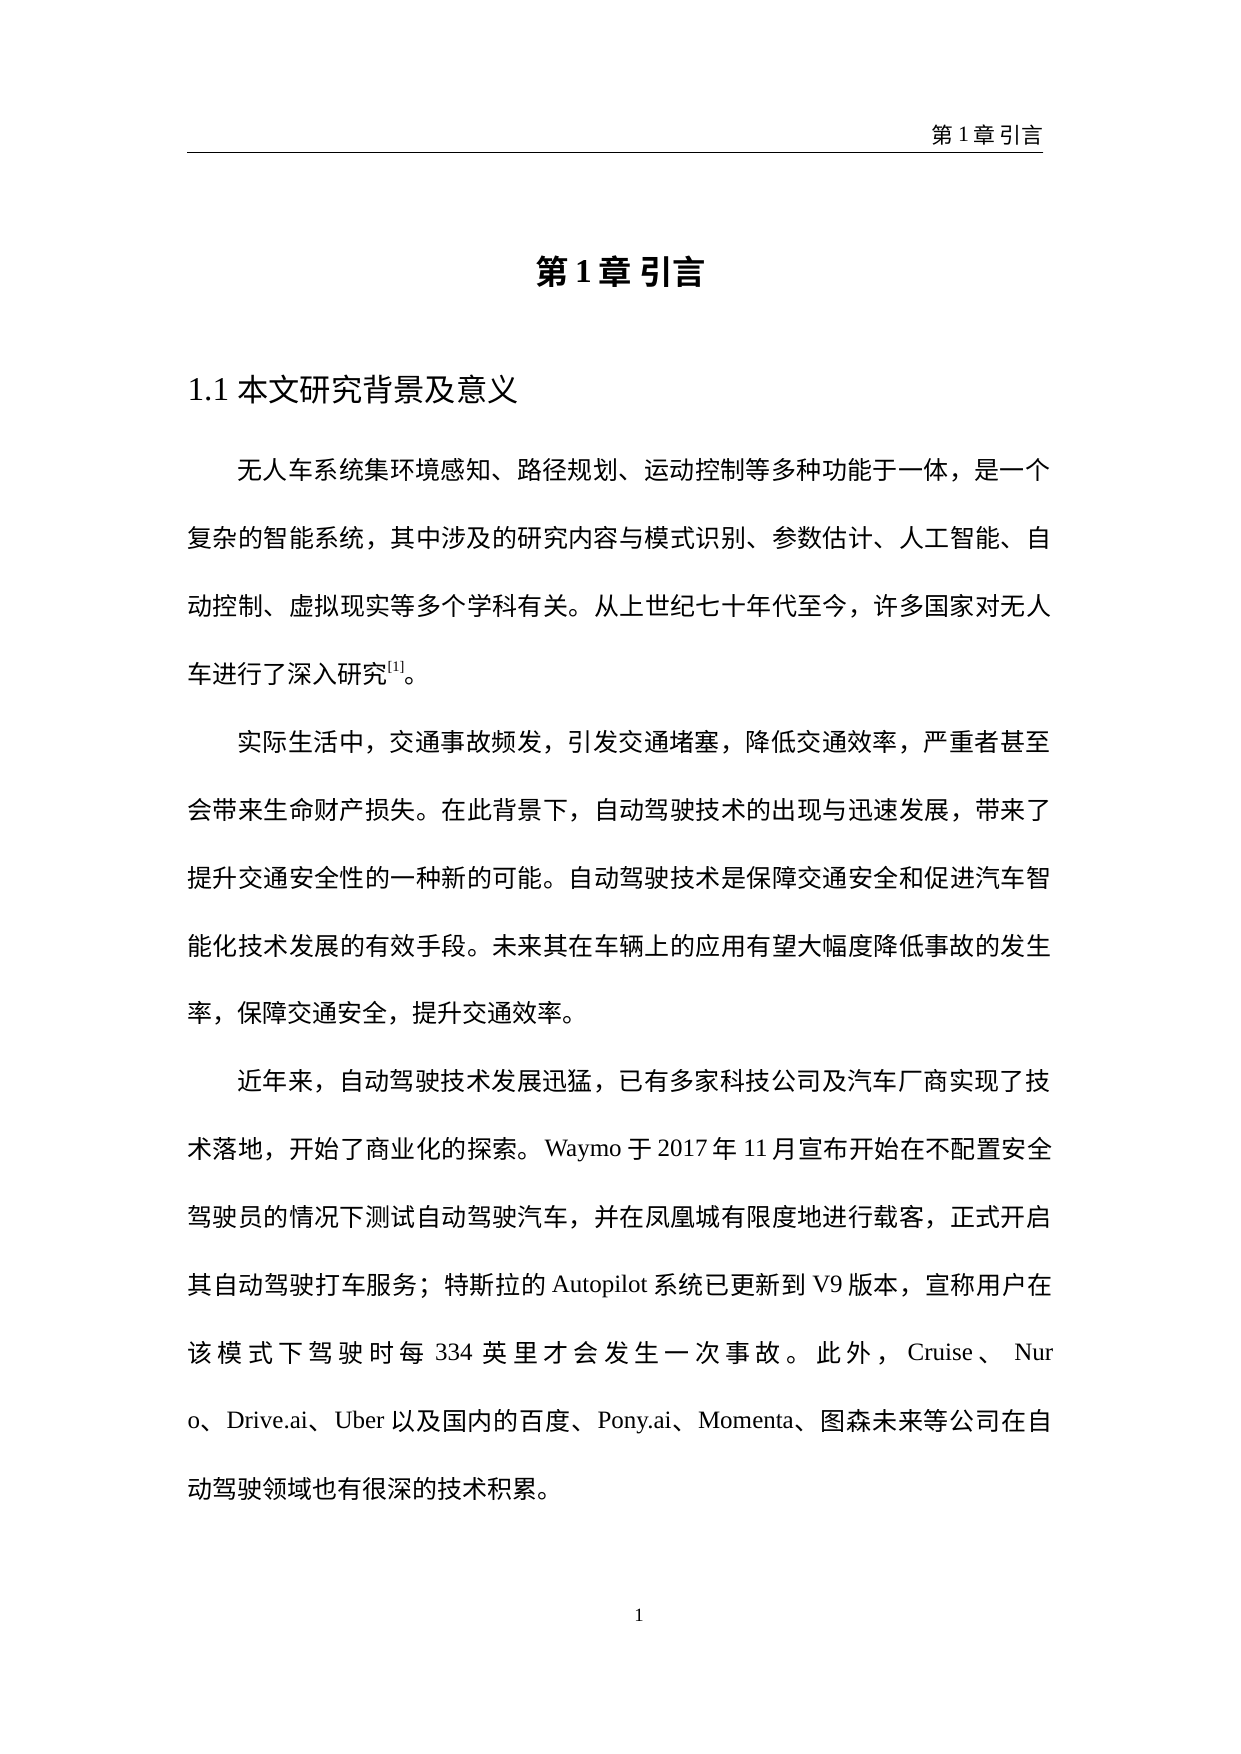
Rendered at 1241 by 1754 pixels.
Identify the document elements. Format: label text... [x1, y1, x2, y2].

text 近年来，自动驾驶技术发展迅猛，已有多家科技公司及汽车厂商实现了技术落地，开始了商业化的探索。Waymo于2017年11月宣布开始在不配置安全驾驶员的情况下测试自动驾驶汽车，并在凤凰城有限度地进行载客，正式开启其自动驾驶打车服务；特斯拉的Autopilot系统已更新到V9版本，宣称用户在该模式下驾驶时每334英里才会发生一次事故。此外，Cruise、 Nuro、Drive.ai、Uber以及国内的百度、Pony.ai、Momenta、图森未来等公司在自动驾驶领域也有很深的技术积累。 [187, 1046, 1053, 1198]
text 实际生活中，交通事故频发，引发交通堵塞，降低交通效率，严重者甚至会带来生命财产损失。在此背景下，自动驾驶技术的出现与迅速发展，带来了提升交通安全性的一种新的可能。自动驾驶技术是保障交通安全和促进汽车智能化技术发展的有效手段。未来其在车辆上的应用有望大幅度降低事故的发生率，保障交通安全，提升交通效率。 [187, 706, 1053, 1046]
text 近年来，自动驾驶技术发展迅猛，已有多家科技公司及汽车厂商实现了技术落地，开始了商业化的探索。Waymo于2017年11月宣布开始在不配置安全驾驶员的情况下测试自动驾驶汽车，并在凤凰城有限度地进行载客，正式开启其自动驾驶打车服务；特斯拉的Autopilot系统已更新到V9版本，宣称用户在该模式下驾驶时每334英里才会发生一次事故。此外，Cruise、 Nuro、Drive.ai、Uber以及国内的百度、Pony.ai、Momenta、图森未来等公司在自动驾驶领域也有很深的技术积累。 [187, 1234, 1053, 1521]
text 1.1 本文研究背景及意义 [187, 354, 1053, 422]
text 无人车系统集环境感知、路径规划、运动控制等多种功能于一体，是一个复杂的智能系统，其中涉及的研究内容与模式识别、参数估计、人工智能、自动控制、虚拟现实等多个学科有关。从上世纪七十年代至今，许多国家对无人车进行了深入研究[1]。 [187, 435, 1053, 706]
title 第1章 引言 [187, 236, 1053, 304]
